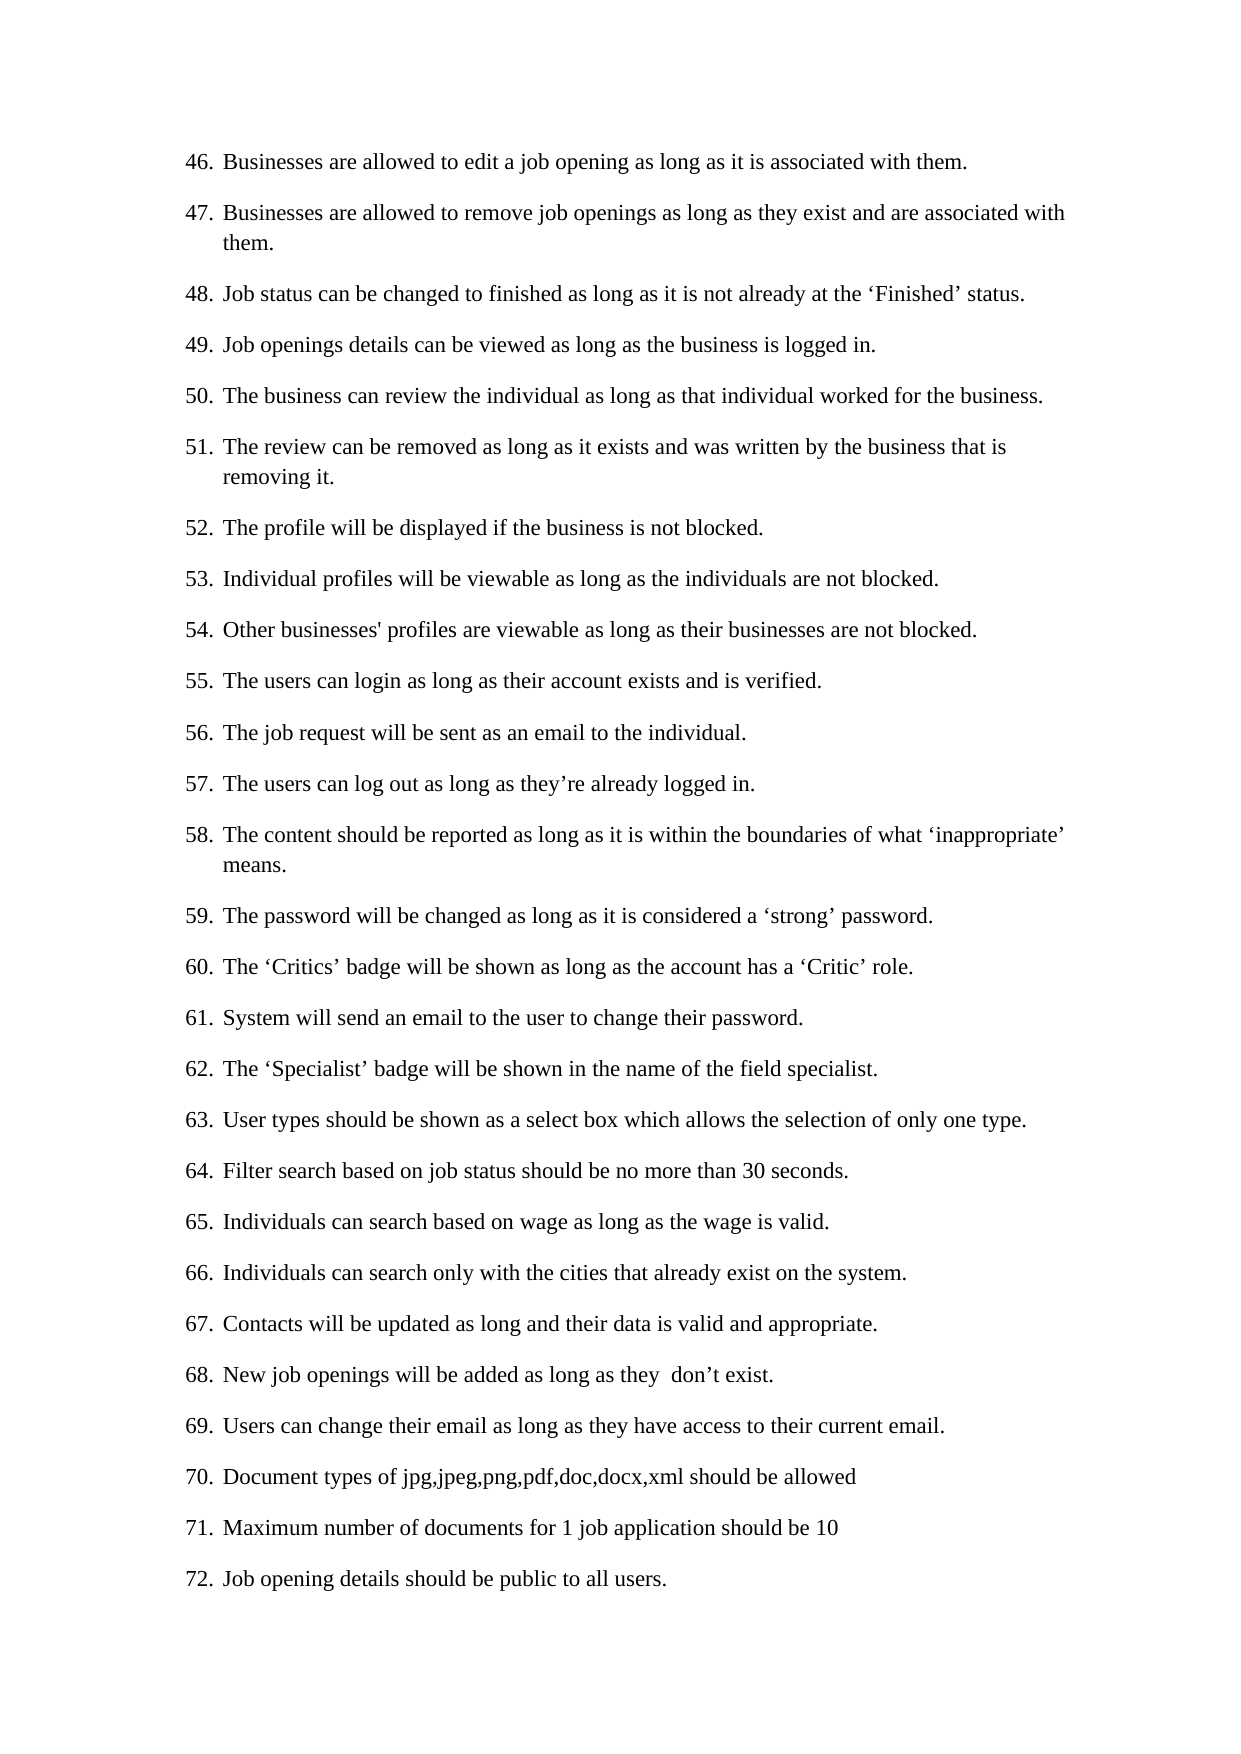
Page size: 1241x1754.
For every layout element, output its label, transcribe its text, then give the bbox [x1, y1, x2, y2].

list The content should be reported as long as it is within the boundaries of what ‘inappropriate’ means. [185, 821, 1092, 877]
list The ‘Specialist’ badge will be shown in the name of the field specialist. [185, 1055, 1092, 1081]
list Individuals can search only with the cities that already exist on the system. [185, 1259, 1092, 1286]
list The users can log out as long as they’re already logged in. [185, 769, 1092, 796]
list Businesses are allowed to remove job openings as long as they exist and are associated with them. [185, 199, 1092, 255]
list Contacts will be updated as long and their data is valid and appropriate. [185, 1310, 1092, 1337]
list The job request will be sent as an email to the individual. [185, 718, 1092, 745]
list Job openings details can be viewed as long as the business is logged in. [185, 331, 1092, 357]
list Individuals can search based on wage as long as the wage is valid. [185, 1208, 1092, 1234]
list Individual profiles will be viewable as long as the individuals are not blocked. [185, 565, 1092, 592]
list Document types of jpg,jpeg,png,pdf,doc,docx,xml should be allowed [185, 1463, 1092, 1490]
list The users can login as long as their account exists and is verified. [185, 667, 1092, 694]
list Maximum number of documents for 1 job application should be 10 [185, 1514, 1092, 1541]
list New job openings will be added as long as they don’t exist. [185, 1361, 1092, 1388]
list The password will be changed as long as it is considered a ‘strong’ password. [185, 902, 1092, 928]
list The business can review the individual as long as that individual worked for the business. [185, 382, 1092, 408]
list Other businesses' profiles are viewable as long as their businesses are not blocked. [185, 616, 1092, 643]
list Job opening details should be public to all users. [185, 1565, 1092, 1592]
list The profile will be displayed if the business is not blocked. [185, 514, 1092, 541]
list Filter search based on job status should be no more than 30 seconds. [185, 1157, 1092, 1183]
list The ‘Critics’ badge will be shown as long as the account has a ‘Critic’ role. [185, 953, 1092, 979]
list Businesses are allowed to edit a job opening as long as it is associated with them. [185, 148, 1092, 174]
list Job status can be changed to finished as long as it is not already at the ‘Finished’ status. [185, 280, 1092, 306]
list User types should be shown as a select box which allows the selection of only one type. [185, 1106, 1092, 1132]
list System will send an email to the user to change their password. [185, 1004, 1092, 1030]
list Users can change their email as long as they have access to their current email. [185, 1412, 1092, 1439]
list The review can be removed as long as it exists and was written by the business that is removing it. [185, 433, 1092, 490]
